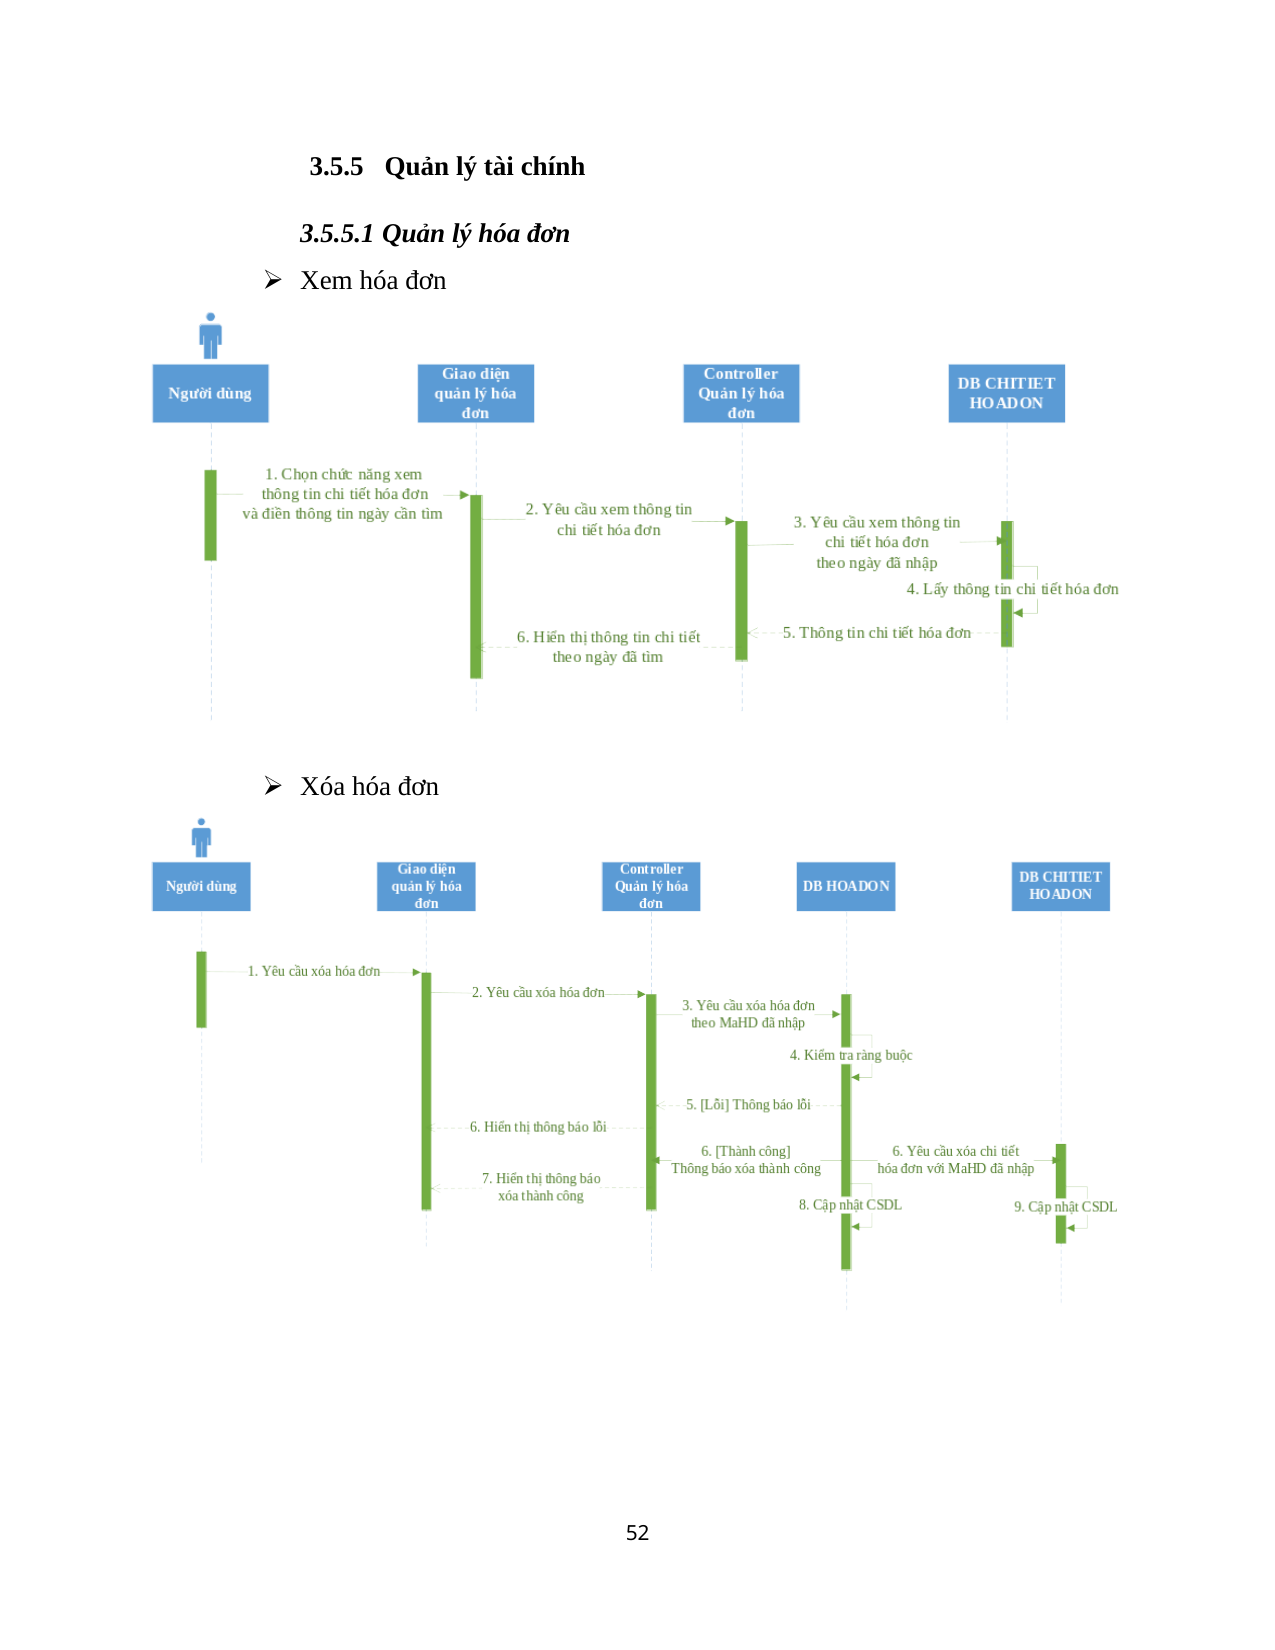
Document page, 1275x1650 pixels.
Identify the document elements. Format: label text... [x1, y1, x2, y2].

subtitle Quản lý tài chính [309, 150, 1125, 181]
list Xóa hóa đơn [262, 769, 1125, 801]
list Xem hóa đơn [262, 264, 1125, 295]
subtitle Quản lý hóa đơn [300, 217, 1125, 249]
